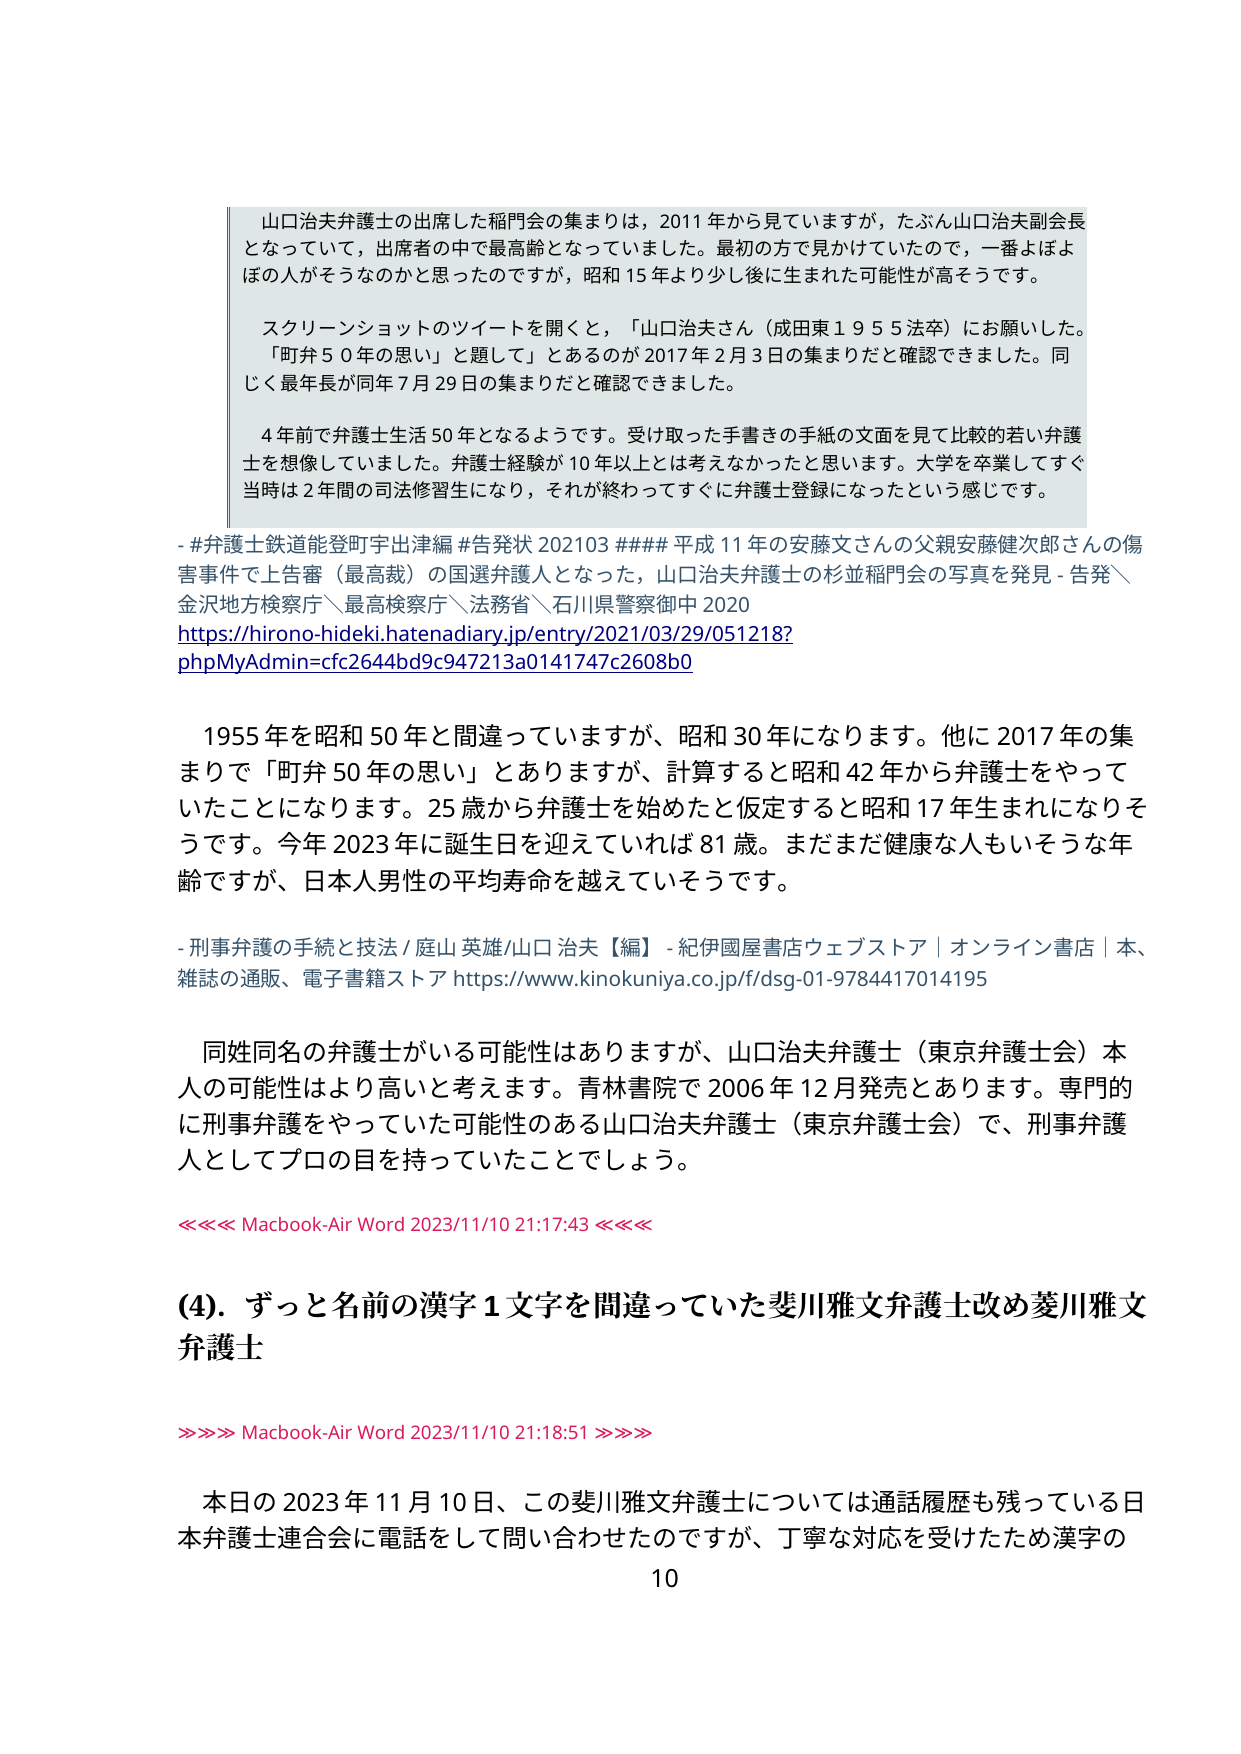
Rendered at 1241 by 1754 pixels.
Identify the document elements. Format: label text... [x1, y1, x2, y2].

text ≫≫≫ Macbook-Air Word 2023/11/10 21:18:51 ≫≫≫ [177, 1419, 1152, 1445]
text スクリーンショットのツイートを開くと，「山口治夫さん（成田東１９５５法卒）にお願いした。 「町弁５０年の思い」と題して」とあるのが2017年2月3日の集まりだと確認できました。同じく最年長が同年7月29日の集まりだと確認できました。 [230, 314, 1087, 395]
subtitle ずっと名前の漢字1文字を間違っていた斐川雅文弁護士改め菱川雅文弁護士 [177, 1283, 1152, 1367]
text ≪≪≪ Macbook-Air Word 2023/11/10 21:17:43 ≪≪≪ [177, 1211, 1152, 1237]
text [177, 1482, 1152, 1554]
text 山口治夫弁護士の出席した稲門会の集まりは，2011年から見ていますが，たぶん山口治夫副会長となっていて，出席者の中で最高齢となっていました。最初の方で見かけていたので，一番よぼよぼの人がそうなのかと思ったのですが，昭和15年より少し後に生まれた可能性が高そうです。 [230, 207, 1087, 288]
text 4年前で弁護士生活50年となるようです。受け取った手書きの手紙の文面を見て比較的若い弁護士を想像していました。弁護士経験が10年以上とは考えなかったと思います。大学を卒業してすぐ当時は2年間の司法修習生になり，それが終わってすぐに弁護士登録になったという感じです。 [230, 421, 1087, 502]
text - #弁護士鉄道能登町宇出津編 #告発状202103 #### 平成11年の安藤文さんの父親安藤健次郎さんの傷害事件で上告審（最高裁）の国選弁護人となった，山口治夫弁護士の杉並稲門会の写真を発見 - 告発＼金沢地方検察庁＼最高検察庁＼法務省＼石川県警察御中2020 https://hirono-hideki.hatenadiary.jp/entry/2021/03/29/051218?phpMyAdmin=cfc2644bd9c947213a0141747c2608b0 [177, 528, 1152, 676]
text 同姓同名の弁護士がいる可能性はありますが、山口治夫弁護士（東京弁護士会）本人の可能性はより高いと考えます。青林書院で2006年12月発売とあります。専門的に刑事弁護をやっていた可能性のある山口治夫弁護士（東京弁護士会）で、刑事弁護人としてプロの目を持っていたことでしょう。 [177, 1032, 1152, 1177]
text 1955年を昭和50年と間違っていますが、昭和30年になります。他に2017年の集まりで「町弁50年の思い」とありますが、計算すると昭和42年から弁護士をやっていたことになります。25歳から弁護士を始めたと仮定すると昭和17年生まれになりそうです。今年2023年に誕生日を迎えていれば81歳。まだまだ健康な人もいそうな年齢ですが、日本人男性の平均寿命を越えていそうです。 [177, 716, 1152, 897]
text - 刑事弁護の手続と技法 / 庭山 英雄/山口 治夫【編】 - 紀伊國屋書店ウェブストア｜オンライン書店｜本、雑誌の通販、電子書籍ストア https://www.kinokuniya.co.jp/f/dsg-01-9784417014195 [177, 931, 1152, 992]
